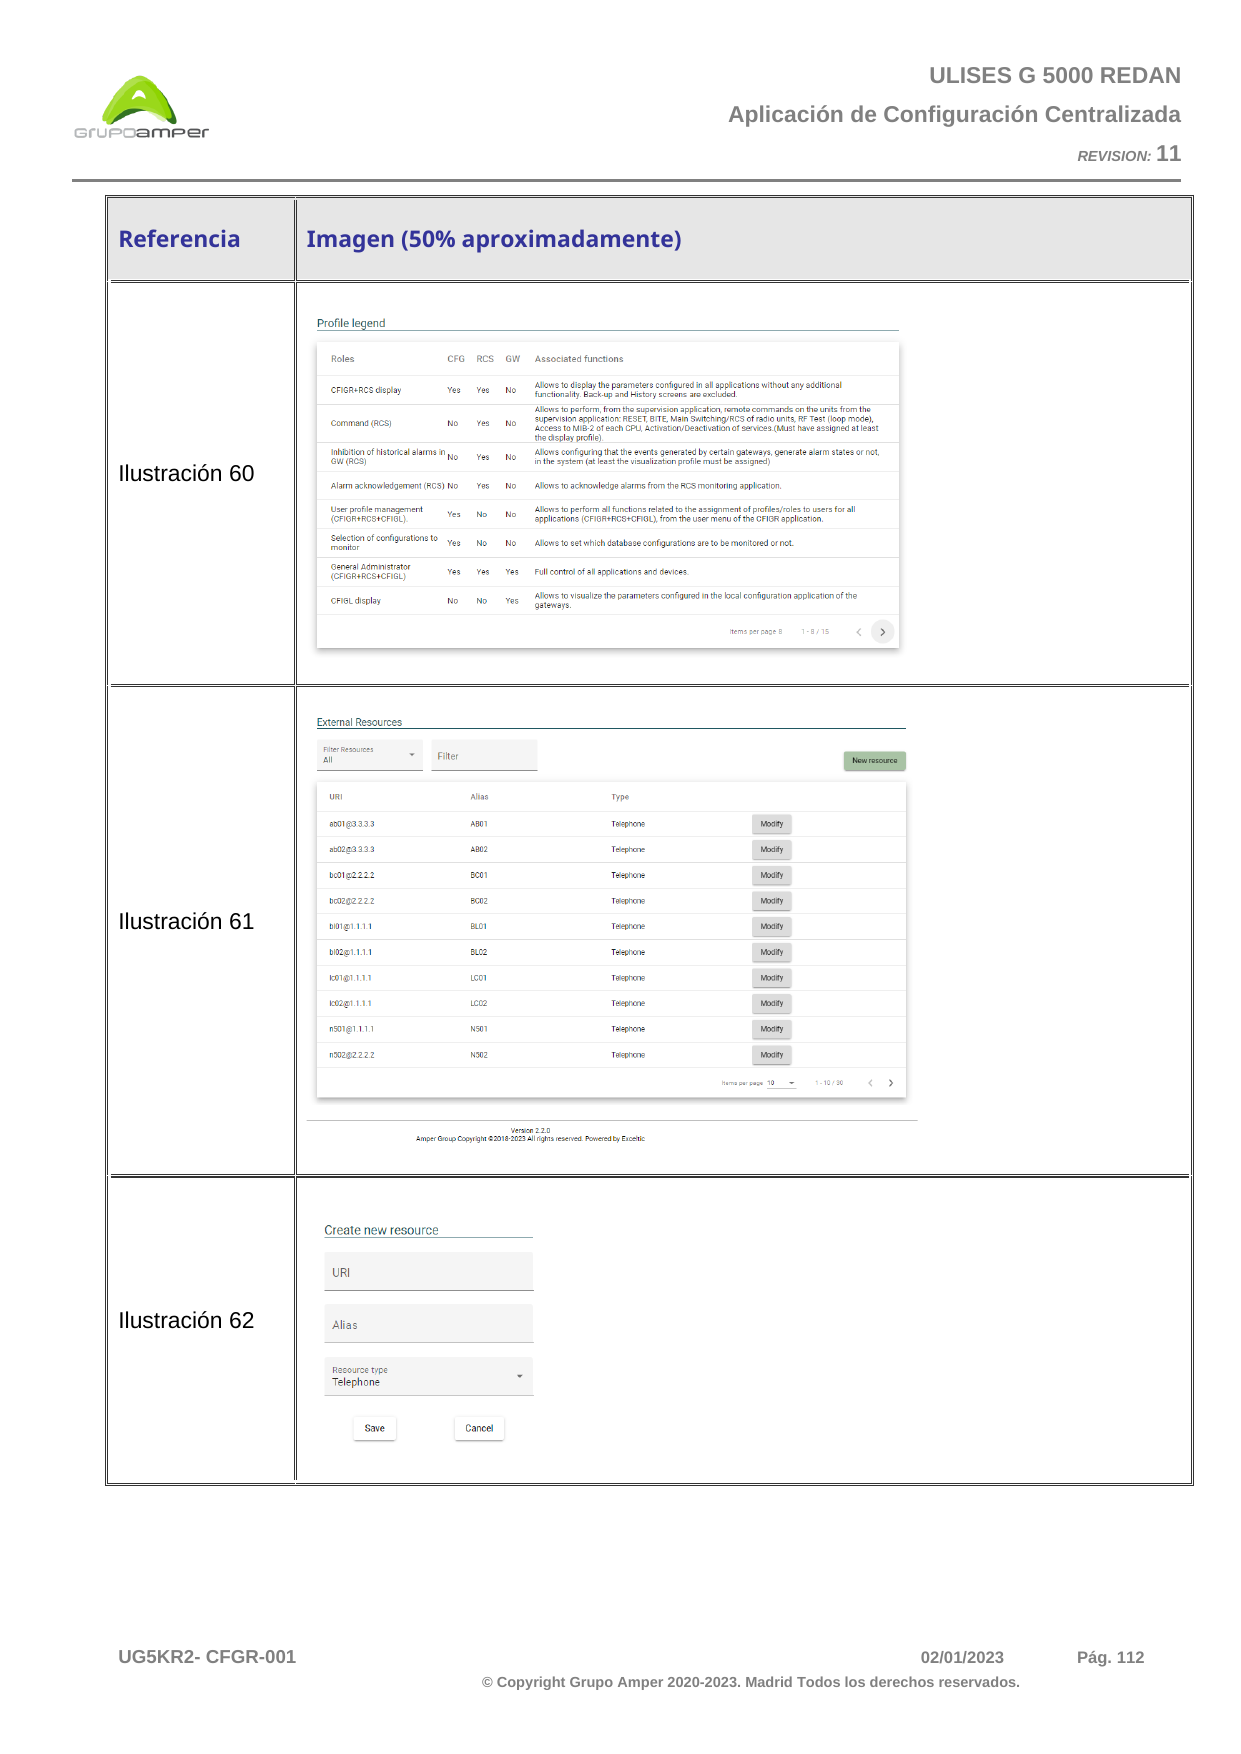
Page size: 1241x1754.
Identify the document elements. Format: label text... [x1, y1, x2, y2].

table_cell [297, 280, 1191, 683]
table_cell [295, 1174, 1192, 1482]
picture [306, 711, 918, 1149]
table_header Referencia [108, 198, 295, 279]
picture [306, 307, 908, 658]
table_cell [297, 684, 1191, 1174]
table_header Imagen (50% aproximadamente) [295, 198, 1191, 279]
table_cell Ilustración 60 [108, 280, 294, 683]
picture [306, 1202, 550, 1457]
picture [71, 64, 211, 151]
table_cell Ilustración 61 [108, 684, 294, 1174]
table_cell Ilustración 62 [107, 1174, 295, 1482]
